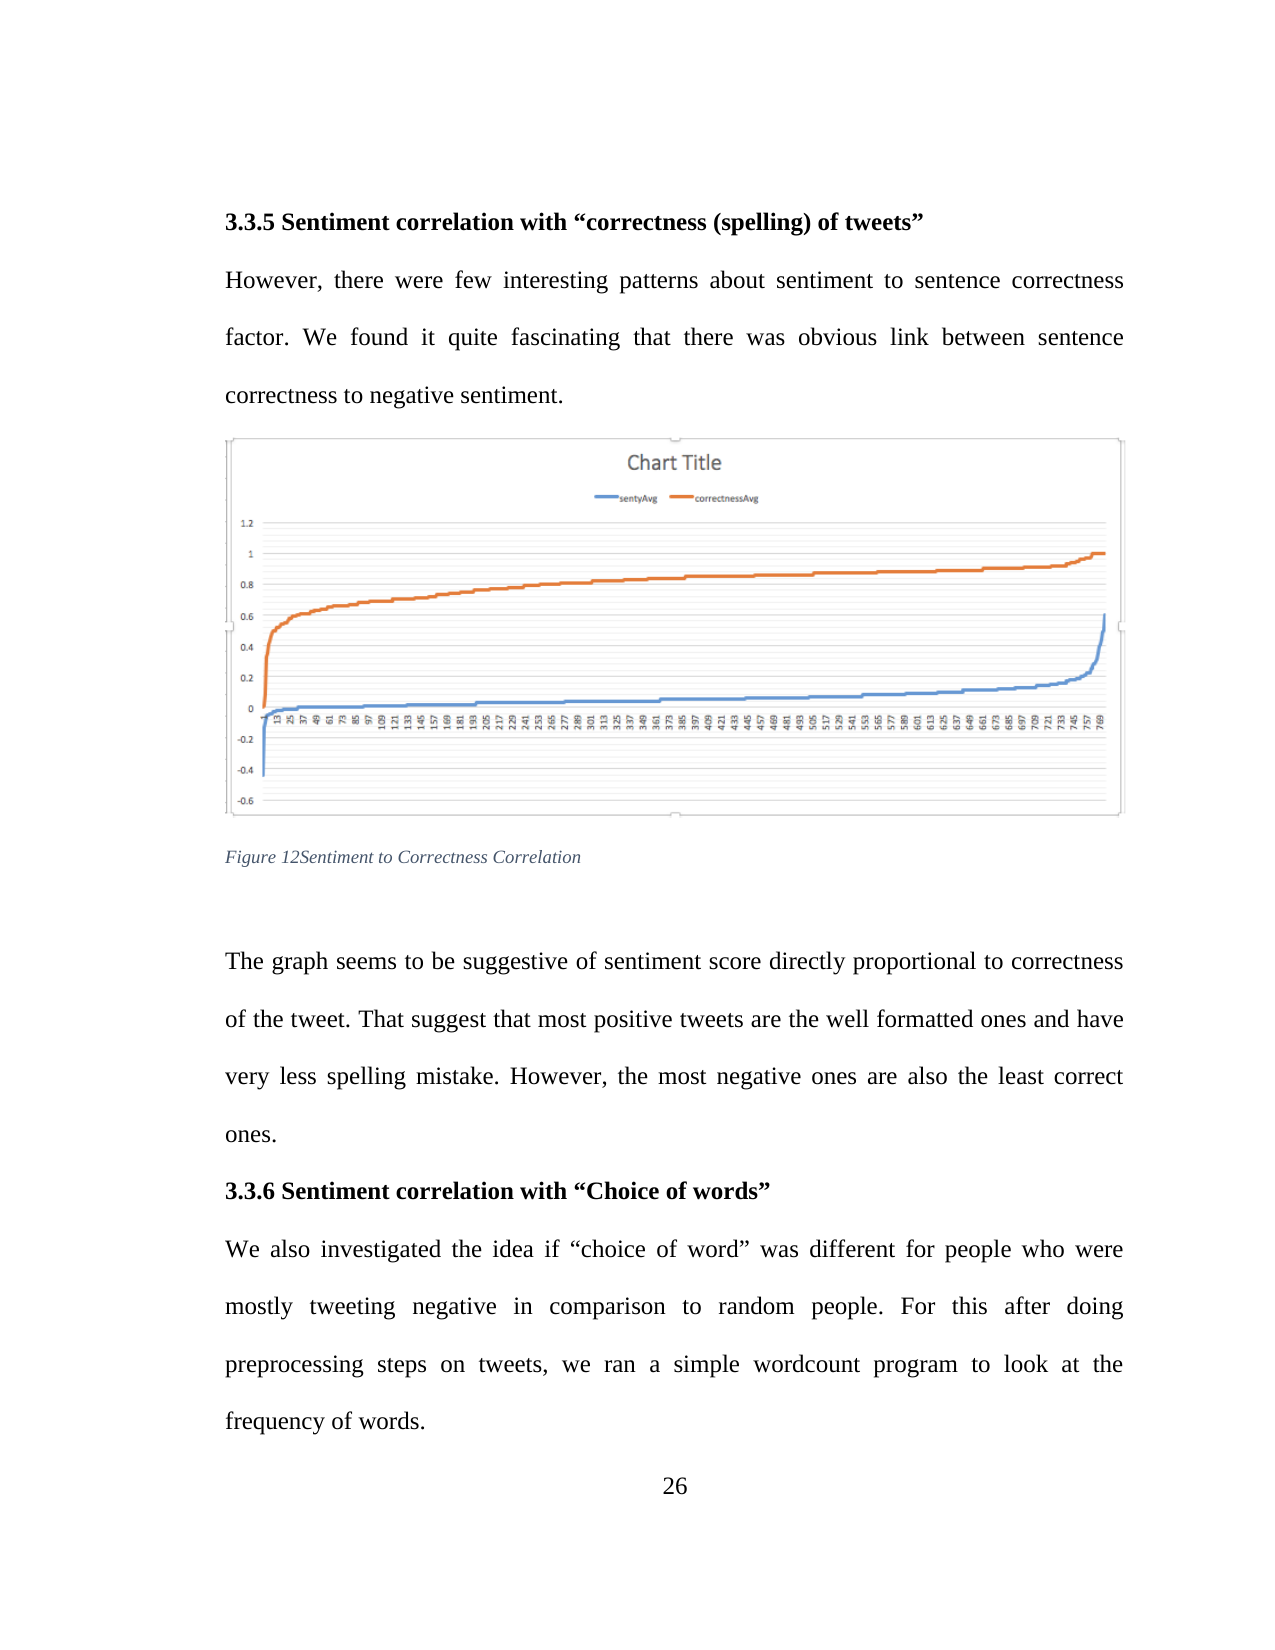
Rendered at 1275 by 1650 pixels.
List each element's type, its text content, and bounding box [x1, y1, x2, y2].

text The graph seems to be suggestive of sentiment score directly proportional to correctness of the tweet. That suggest that most positive tweets are the well formatted ones and have very less spelling mistake. However, the most negative ones are also the least correct ones. [225, 946, 1125, 1147]
text 3.3.5 Sentiment correlation with “correctness (spelling) of tweets” [225, 207, 1125, 236]
text We also investigated the idea if “choice of word” was different for people who were mostly tweeting negative in comparison to random people. For this after doing preprocessing steps on tweets, we ran a simple wordcount program to look at the frequency of words. [225, 1234, 1125, 1435]
picture [225, 437, 1125, 818]
text 3.3.6 Sentiment correlation with “Choice of words” [225, 1176, 1125, 1205]
text However, there were few interesting patterns about sentiment to sentence correctness factor. We found it quite fascinating that there was obvious link between sentence correctness to negative sentiment. [225, 265, 1125, 409]
